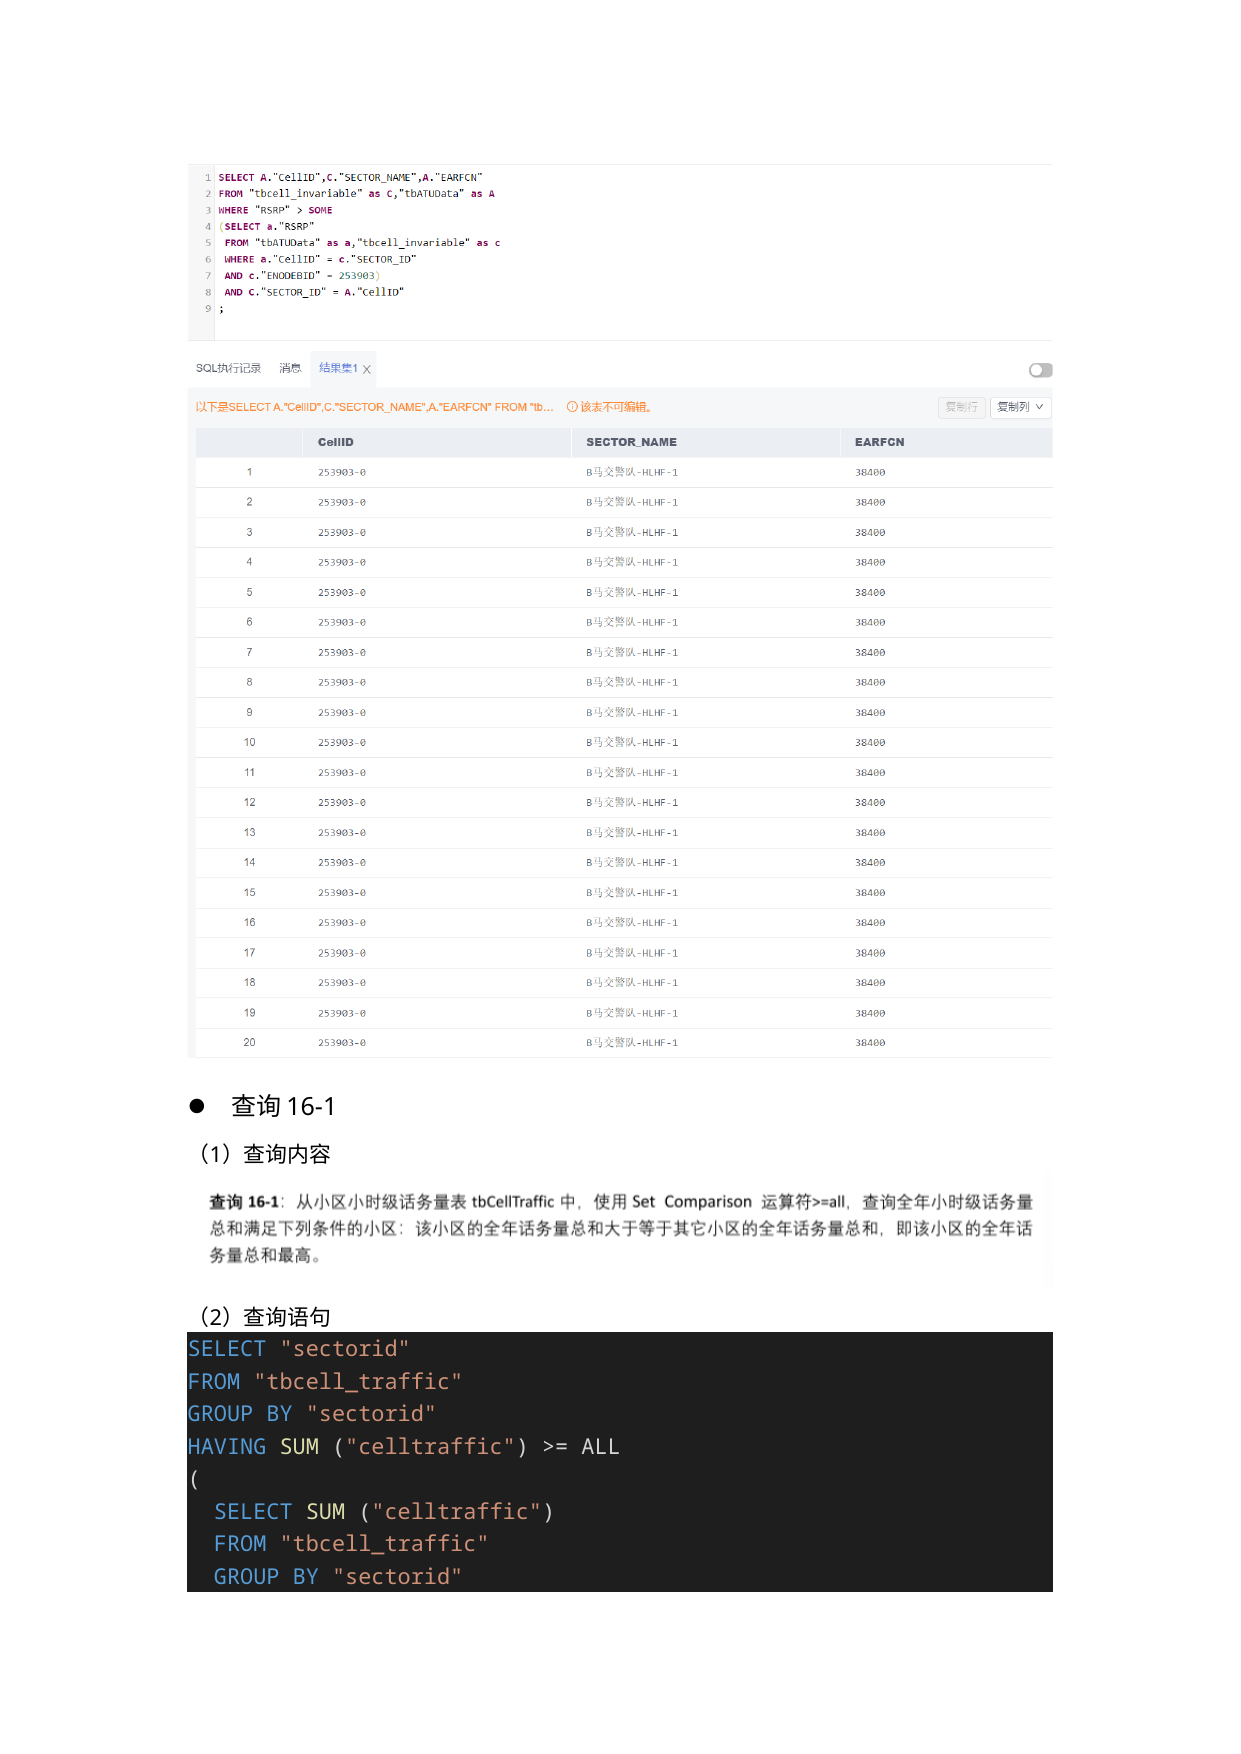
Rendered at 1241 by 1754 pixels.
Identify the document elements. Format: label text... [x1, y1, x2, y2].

text （2）查询语句 [187, 1299, 1053, 1332]
text HAVING SUM ("celltraffic") >= ALL [187, 1429, 1053, 1462]
list 查询16-1 [187, 1072, 1053, 1137]
text ( [187, 1462, 1053, 1494]
text FROM "tbcell_traffic" [187, 1364, 1053, 1397]
text FROM "tbcell_traffic" [187, 1527, 1053, 1559]
text SELECT SUM ("celltraffic") [187, 1494, 1053, 1527]
text （1）查询内容 [187, 1137, 1053, 1169]
picture [187, 162, 1053, 1058]
text GROUP BY "sectorid" [187, 1397, 1053, 1429]
text GROUP BY "sectorid" [187, 1559, 1053, 1592]
picture [187, 1169, 1053, 1289]
text SELECT "sectorid" [187, 1332, 1053, 1364]
